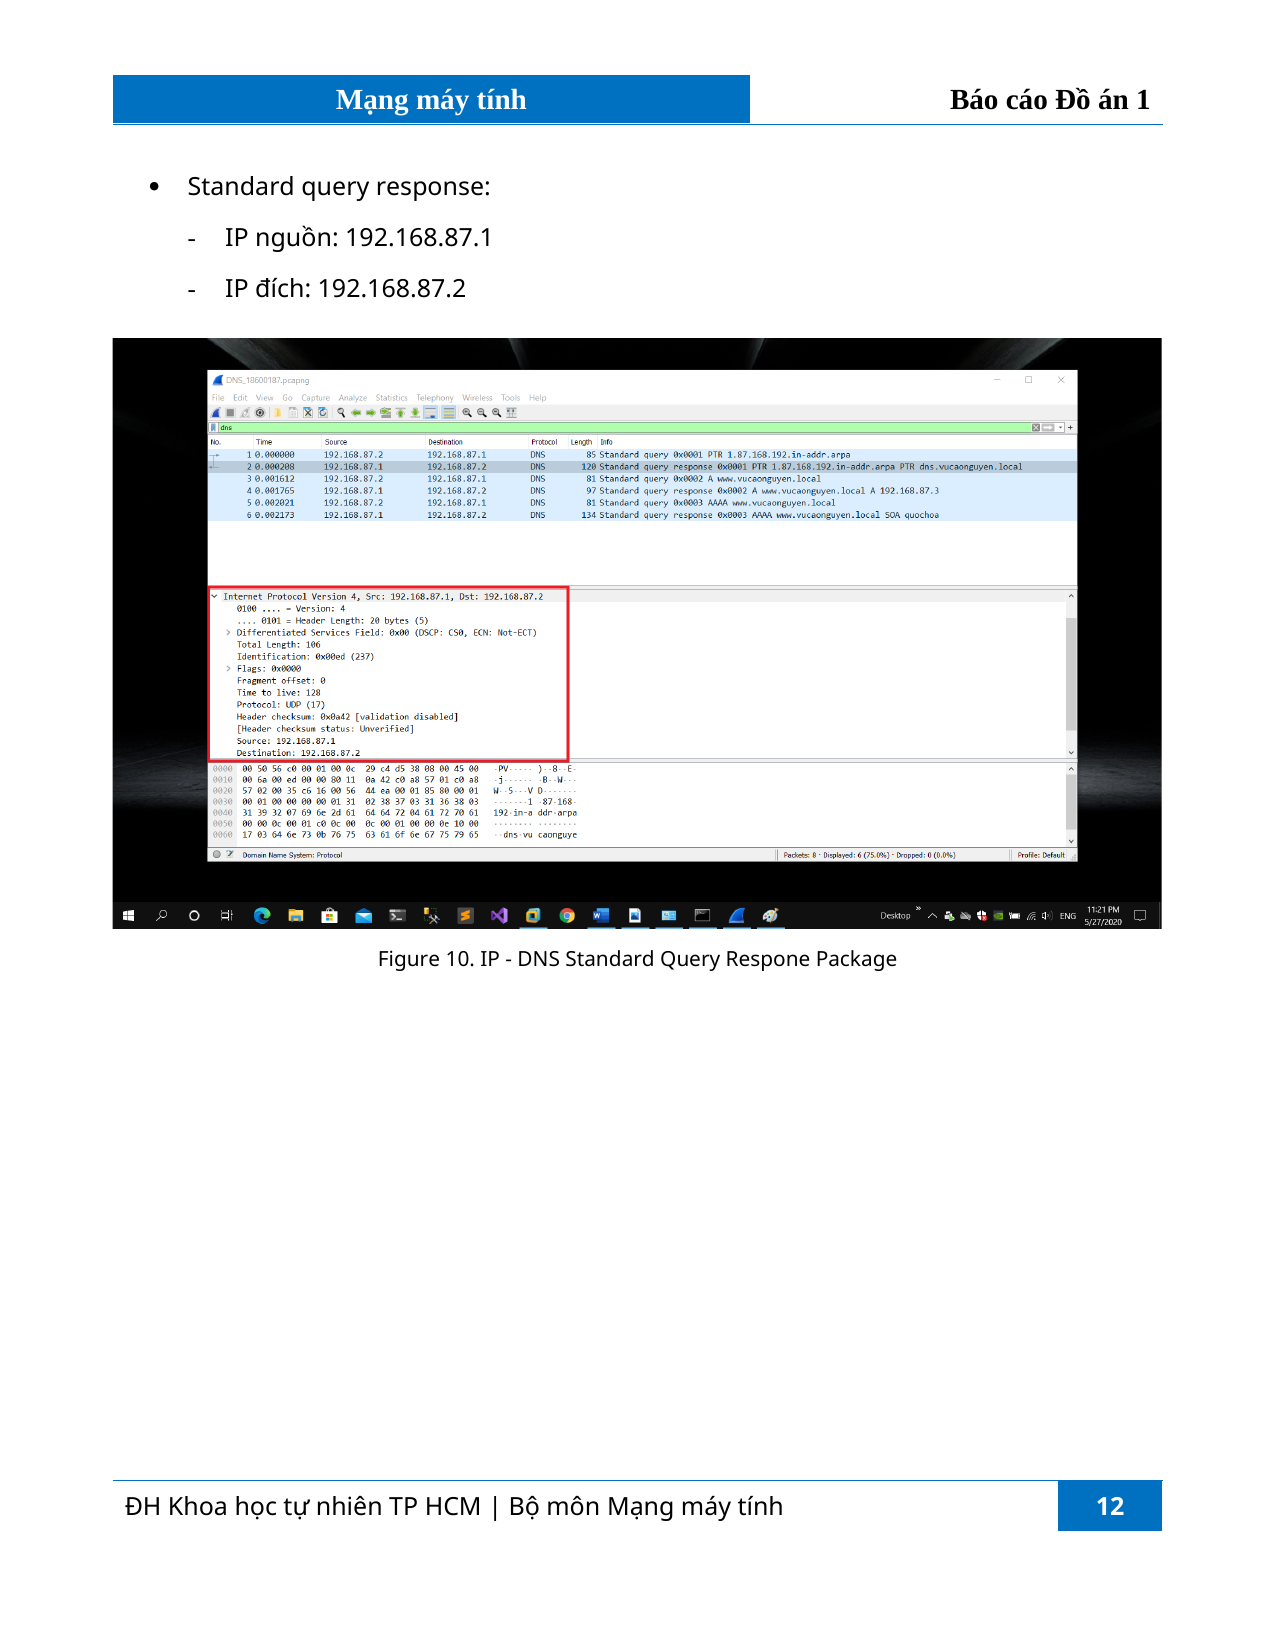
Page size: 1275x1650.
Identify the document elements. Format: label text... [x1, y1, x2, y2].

list Standard query response: [150, 169, 1162, 203]
list IP nguồn: 192.168.87.1 [187, 220, 1162, 254]
picture [112, 338, 1162, 929]
list IP đích: 192.168.87.2 [187, 271, 1162, 305]
